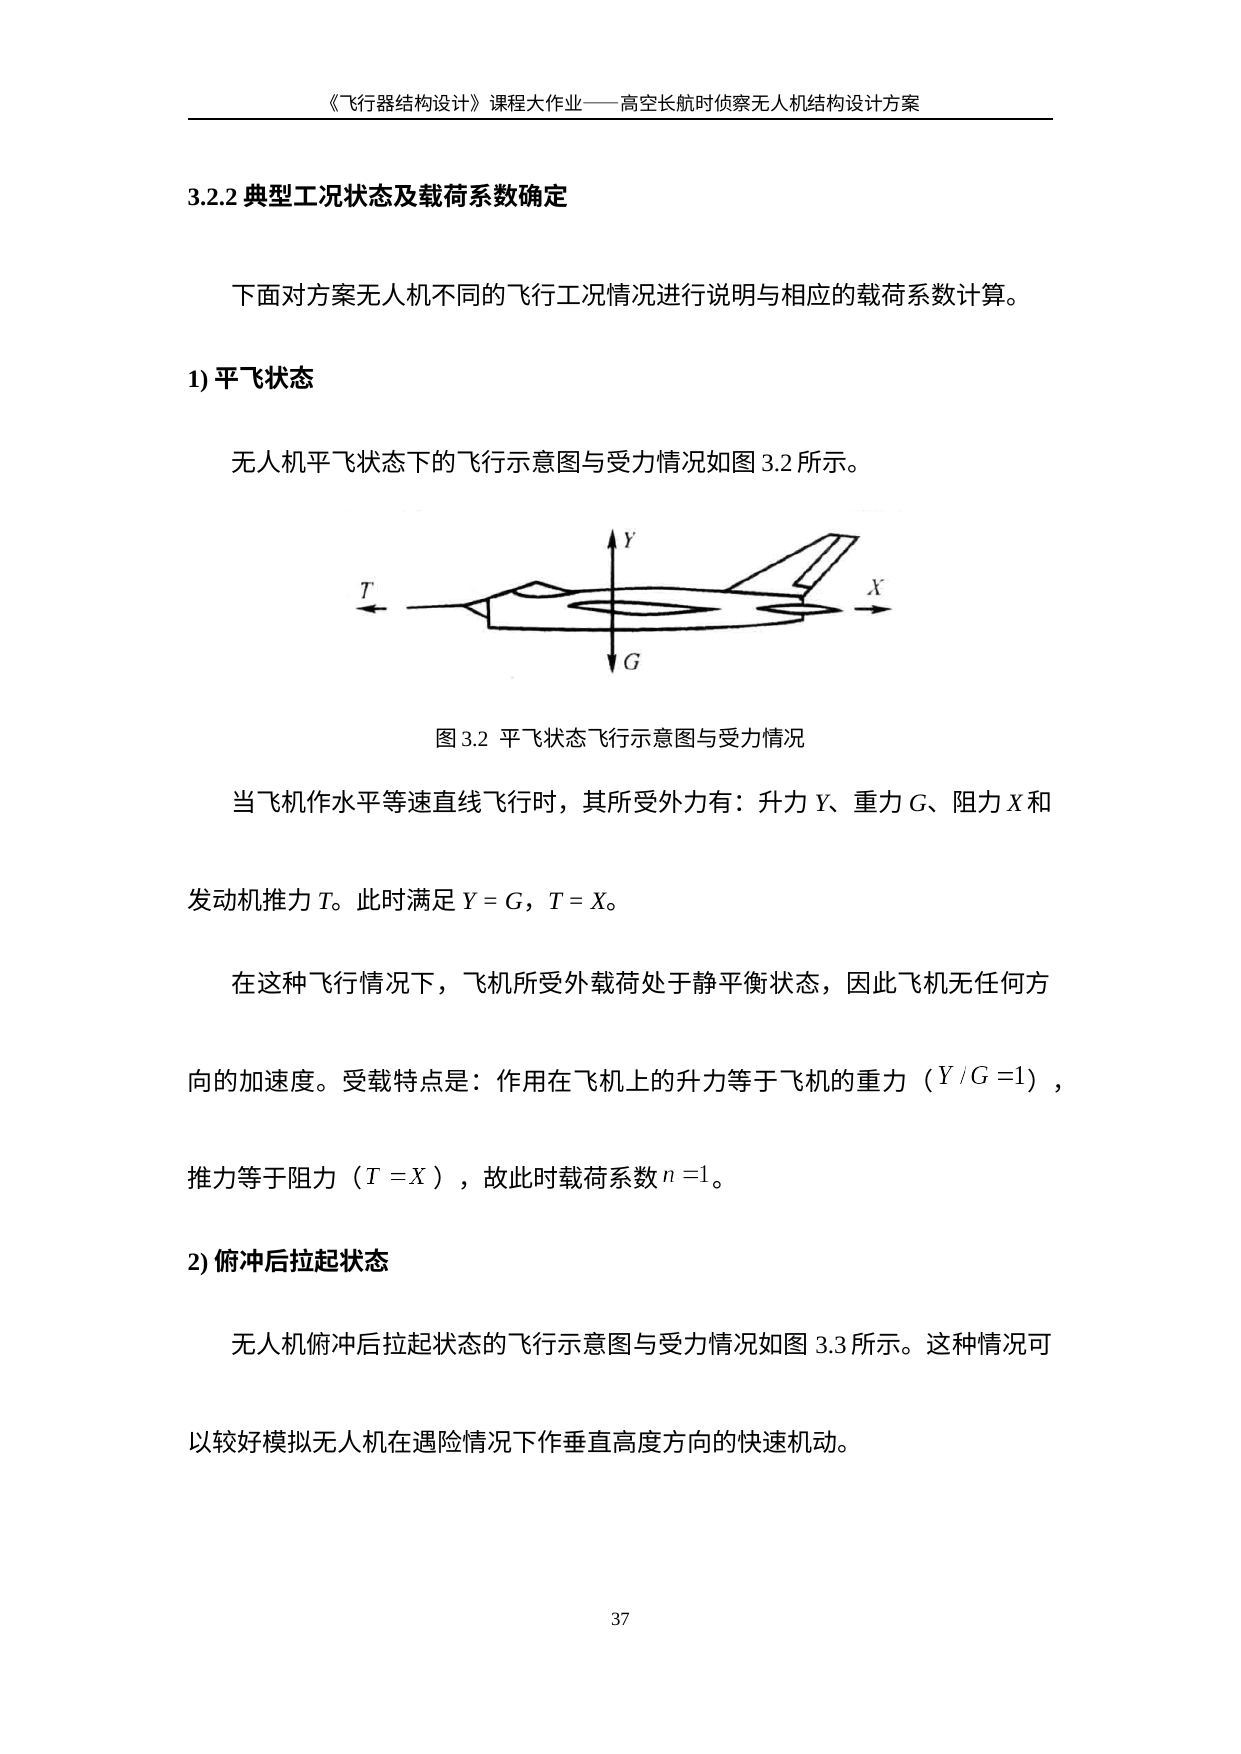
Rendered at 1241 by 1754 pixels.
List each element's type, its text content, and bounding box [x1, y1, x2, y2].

text 图3.2 平飞状态飞行示意图与受力情况 [187, 720, 1053, 753]
subtitle 3.2.2 典型工况状态及载荷系数确定 [187, 162, 1053, 227]
text 无人机俯冲后拉起状态的飞行示意图与受力情况如图3.3所示。这种情况可以较好模拟无人机在遇险情况下作垂直高度方向的快速机动。 [187, 1310, 1053, 1473]
text 无人机平飞状态下的飞行示意图与受力情况如图3.2所示。 [187, 428, 1053, 493]
text 下面对方案无人机不同的飞行工况情况进行说明与相应的载荷系数计算。 [187, 261, 1053, 326]
text 2) 俯冲后拉起状态 [187, 1227, 1053, 1292]
text 当飞机作水平等速直线飞行时，其所受外力有：升力Y、重力G、阻力X和发动机推力T。此时满足Y = G，T = X。 [187, 768, 1053, 931]
text 1) 平飞状态 [187, 344, 1053, 409]
text 在这种飞行情况下，飞机所受外载荷处于静平衡状态，因此飞机无任何方向的加速度。受载特点是：作用在飞机上的升力等于飞机的重力（），推力等于阻力（），故此时载荷系数。 [187, 949, 1053, 1209]
picture [338, 510, 902, 687]
